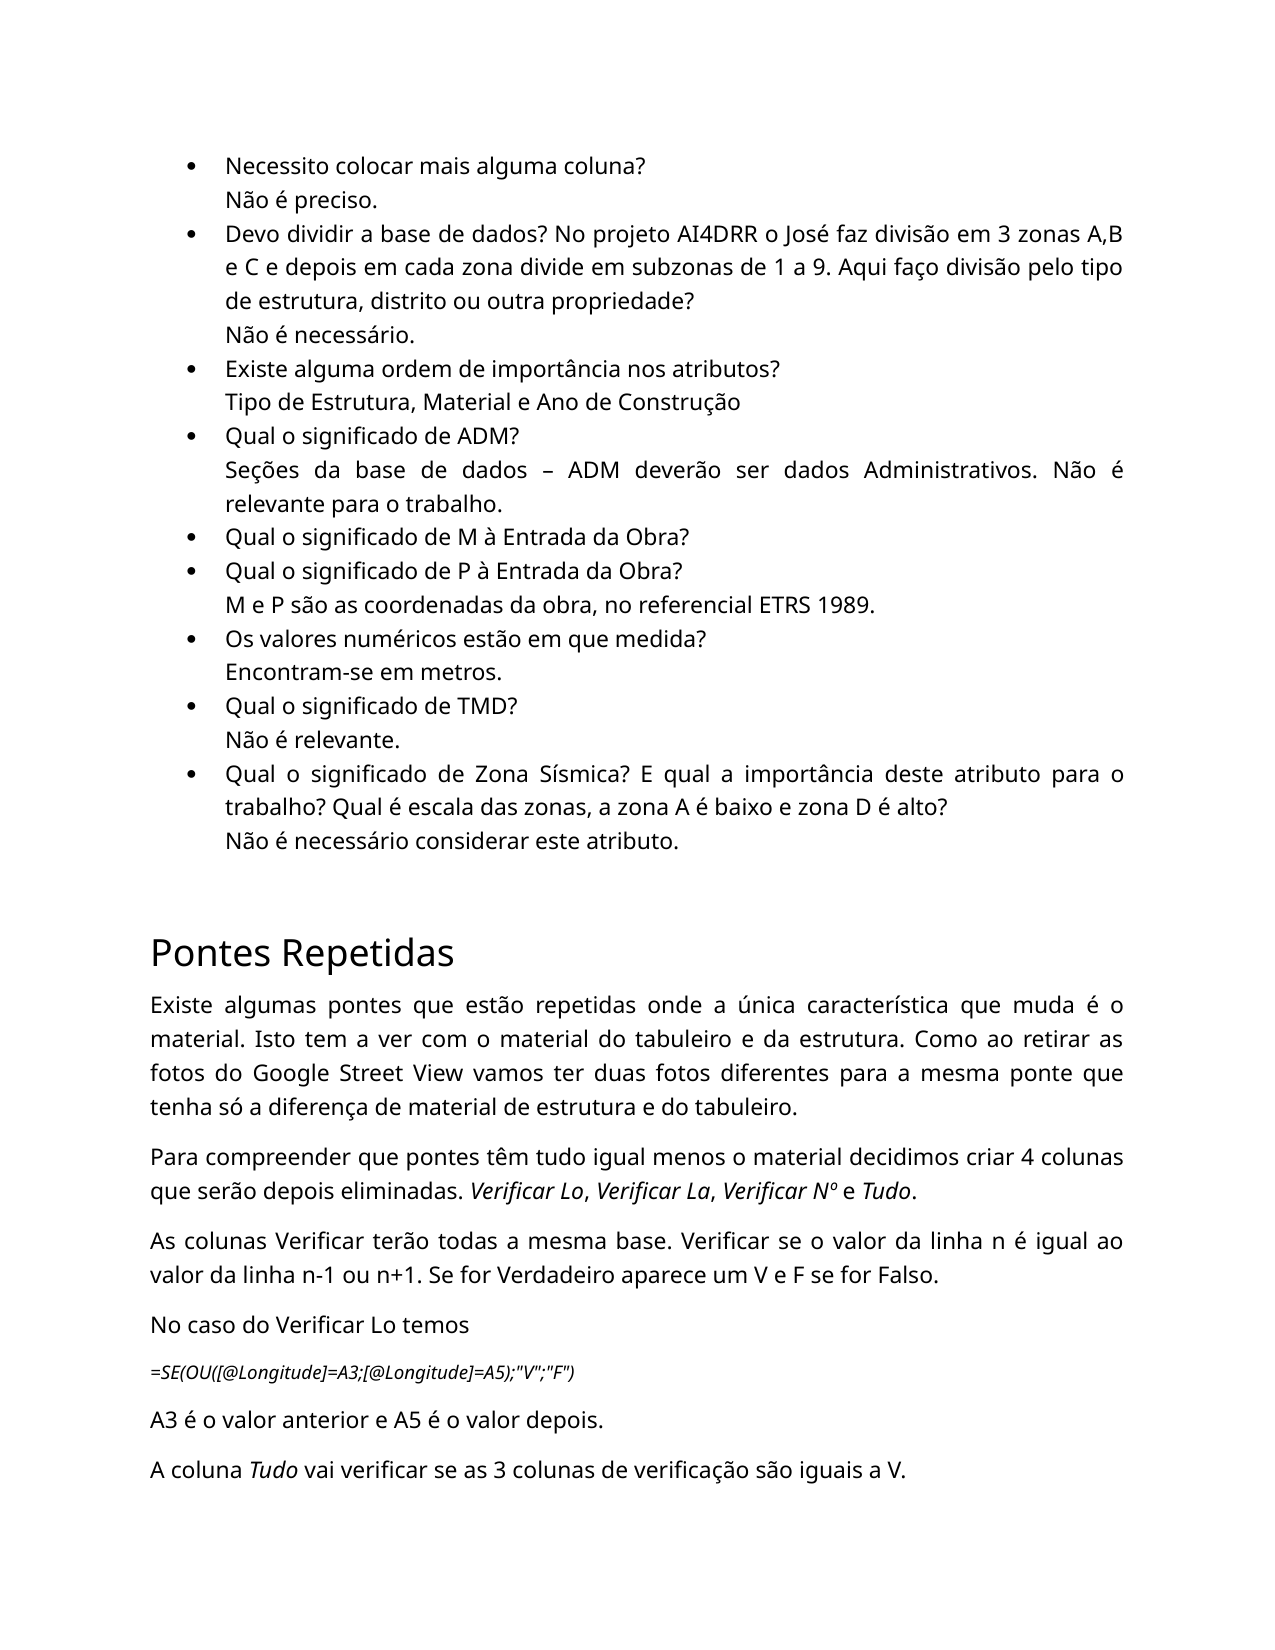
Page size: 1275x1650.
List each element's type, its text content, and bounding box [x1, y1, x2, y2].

text No caso do Verificar Lo temos [150, 1309, 1125, 1341]
text A3 é o valor anterior e A5 é o valor depois. [150, 1404, 1125, 1435]
list Qual o significado de ADM? [187, 420, 1125, 451]
list Não é necessário. [225, 319, 1125, 350]
list Existe alguma ordem de importância nos atributos? [187, 352, 1125, 384]
list Tipo de Estrutura, Material e Ano de Construção [225, 386, 1125, 417]
list Encontram-se em metros. [225, 656, 1125, 687]
text =SE(OU([@Longitude]=A3;[@Longitude]=A5);"V";"F") [150, 1360, 1125, 1385]
text Existe algumas pontes que estão repetidas onde a única característica que muda é o material. Isto tem a ver com o material do tabuleiro e da estrutura. Como ao retirar as fotos do Google Street View vamos ter duas fotos diferentes para a mesma ponte que tenha só a diferença de material de estrutura e do tabuleiro. [150, 989, 1125, 1122]
text A coluna Tudo vai verificar se as 3 colunas de verificação são iguais a V. [150, 1454, 1125, 1486]
list Necessito colocar mais alguma coluna? [187, 150, 1125, 181]
text As colunas Verificar terão todas a mesma base. Verificar se o valor da linha n é igual ao valor da linha n-1 ou n+1. Se for Verdadeiro aparece um V e F se for Falso. [150, 1225, 1125, 1290]
list Não é relevante. [225, 724, 1125, 755]
list Os valores numéricos estão em que medida? [187, 622, 1125, 654]
list Não é necessário considerar este atributo. [225, 825, 1125, 856]
list Devo dividir a base de dados? No projeto AI4DRR o José faz divisão em 3 zonas A,B e C e depois em cada zona divide em subzonas de 1 a 9. Aqui faço divisão pelo tipo de estrutura, distrito ou outra propriedade? [187, 217, 1125, 316]
list Seções da base de dados – ADM deverão ser dados Administrativos. Não é relevante para o trabalho. [225, 454, 1125, 519]
subtitle Pontes Repetidas [150, 926, 1125, 977]
list Não é preciso. [225, 184, 1125, 215]
list M e P são as coordenadas da obra, no referencial ETRS 1989. [225, 589, 1125, 620]
list Qual o significado de TMD? [187, 690, 1125, 721]
list Qual o significado de M à Entrada da Obra? [187, 521, 1125, 552]
text Para compreender que pontes têm tudo igual menos o material decidimos criar 4 colunas que serão depois eliminadas. Verificar Lo, Verificar La, Verificar Nº e Tudo. [150, 1141, 1125, 1206]
list Qual o significado de P à Entrada da Obra? [187, 555, 1125, 586]
list Qual o significado de Zona Sísmica? E qual a importância deste atributo para o trabalho? Qual é escala das zonas, a zona A é baixo e zona D é alto? [187, 757, 1125, 822]
